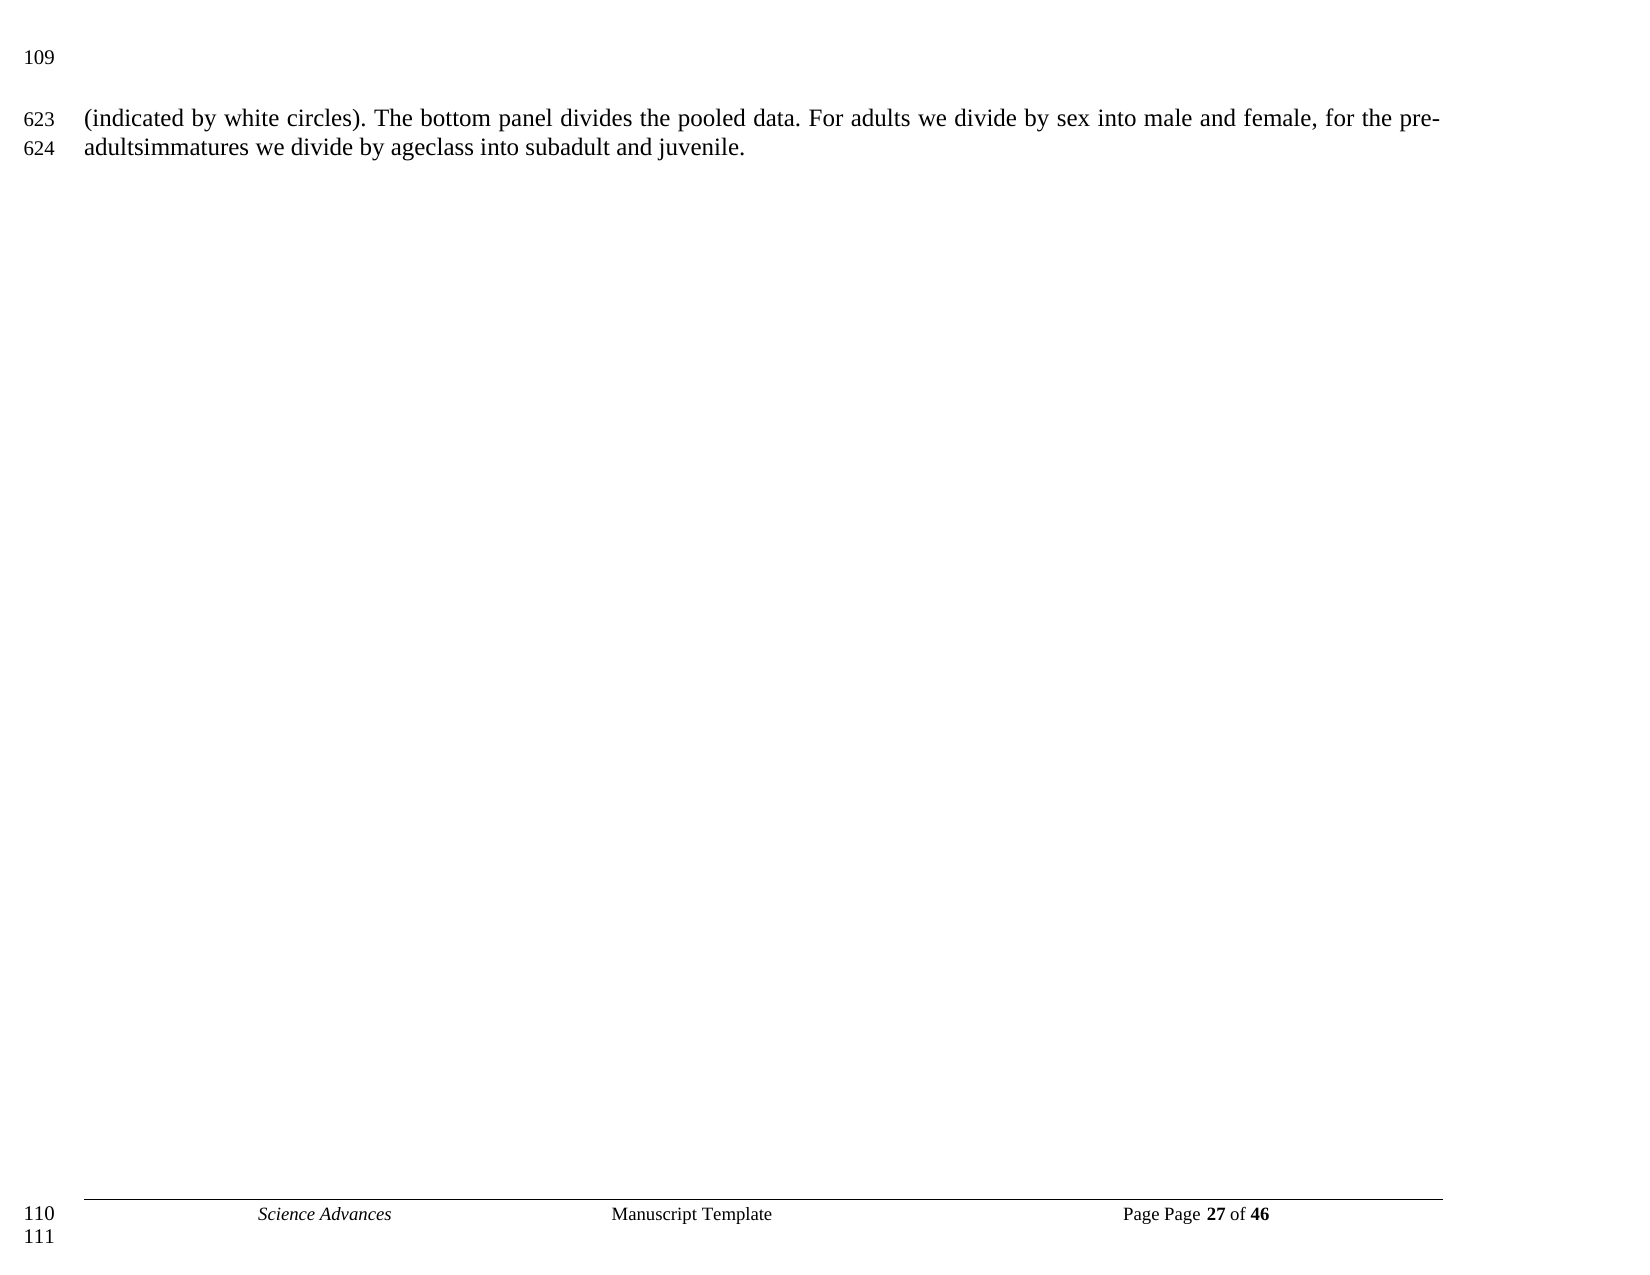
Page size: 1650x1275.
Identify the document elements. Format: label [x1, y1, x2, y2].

text [84, 103, 1443, 161]
